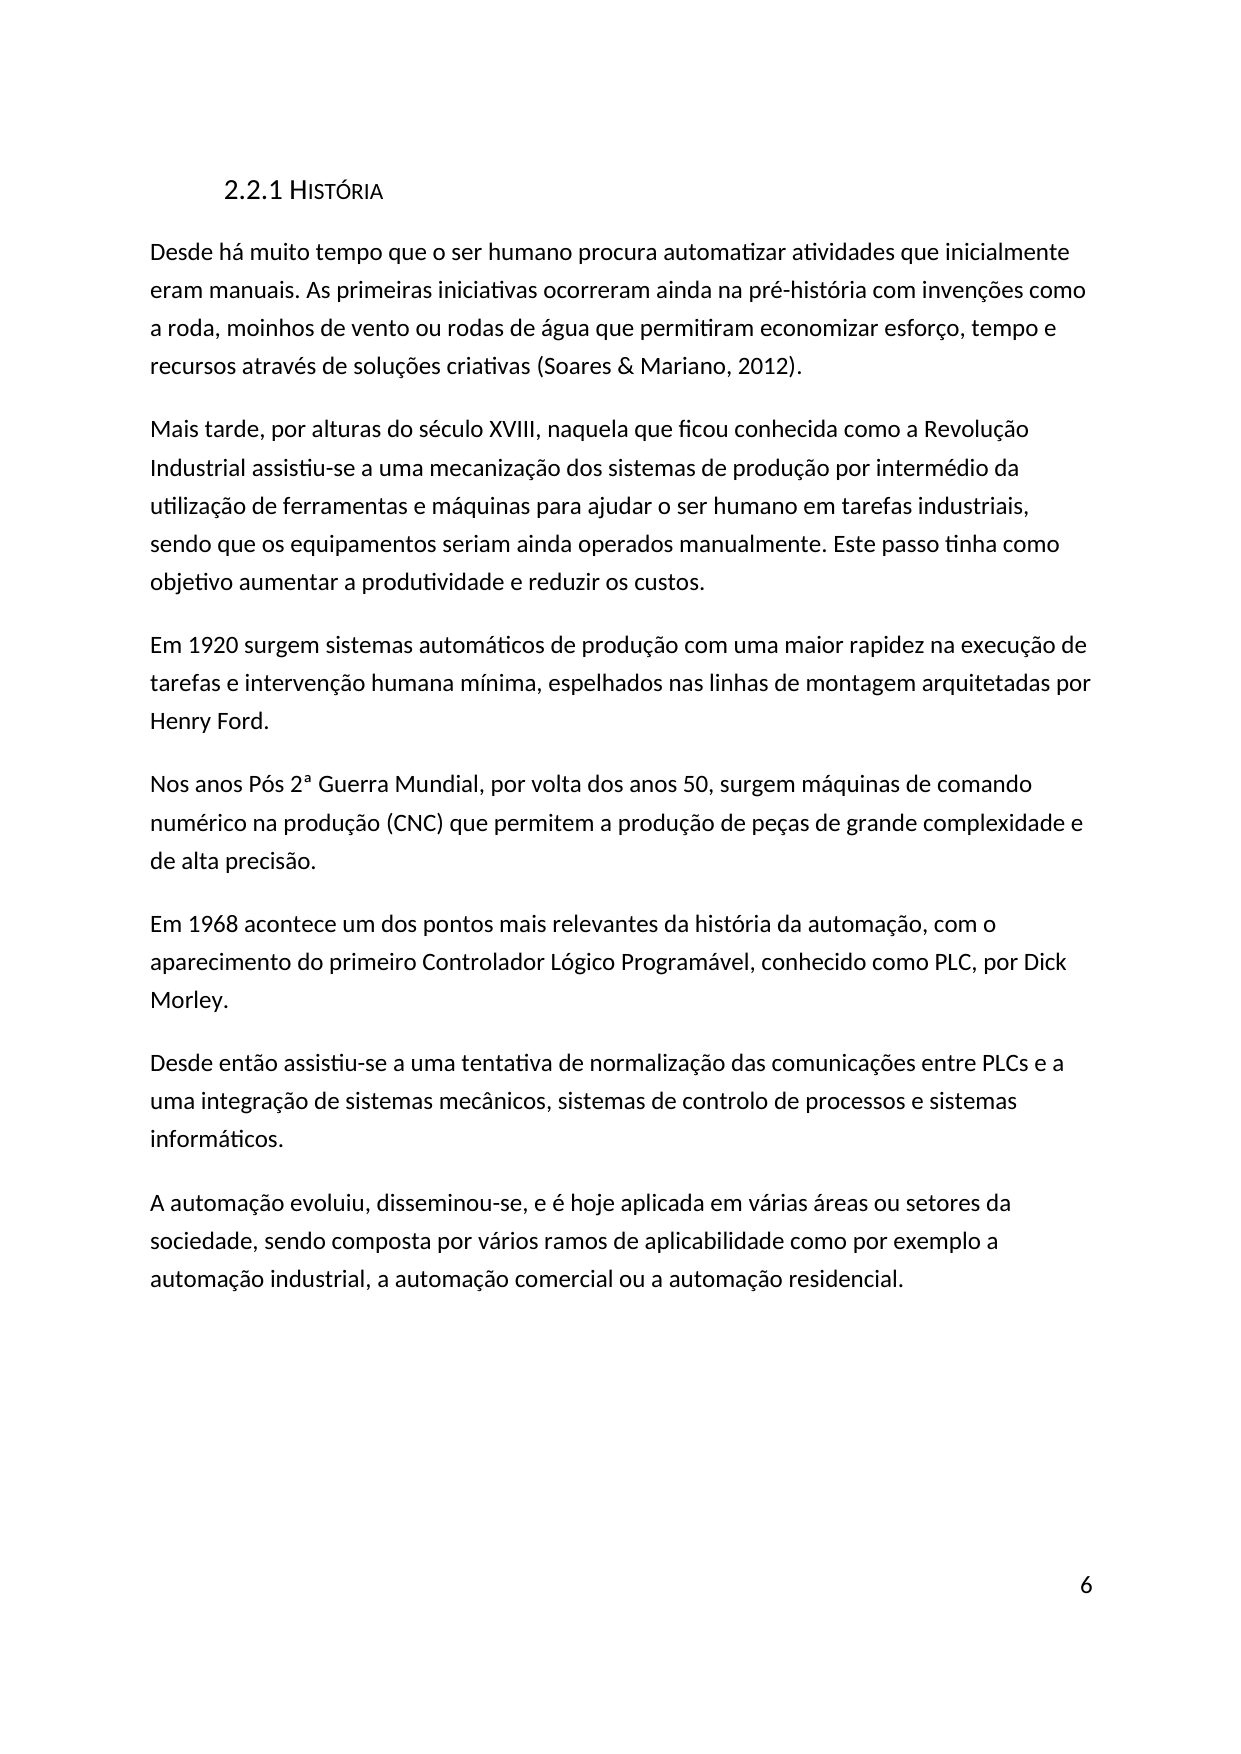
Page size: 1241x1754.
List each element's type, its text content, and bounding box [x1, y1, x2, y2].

text Em 1968 acontece um dos pontos mais relevantes da história da automação, com o aparecimento do primeiro Controlador Lógico Programável, conhecido como PLC, por Dick Morley. [150, 908, 1092, 1015]
text Desde então assistiu-se a uma tentativa de normalização das comunicações entre PLCs e a uma integração de sistemas mecânicos, sistemas de controlo de processos e sistemas informáticos. [150, 1047, 1092, 1154]
text Desde há muito tempo que o ser humano procura automatizar atividades que inicialmente eram manuais. As primeiras iniciativas ocorreram ainda na pré-história com invenções como a roda, moinhos de vento ou rodas de água que permitiram economizar esforço, tempo e recursos através de soluções criativas (Soares & Mariano, 2012). [150, 236, 1092, 381]
text Mais tarde, por alturas do século XVIII, naquela que ficou conhecida como a Revolução Industrial assistiu-se a uma mecanização dos sistemas de produção por intermédio da utilização de ferramentas e máquinas para ajudar o ser humano em tarefas industriais, sendo que os equipamentos seriam ainda operados manualmente. Este passo tinha como objetivo aumentar a produtividade e reduzir os custos. [150, 413, 1092, 597]
text Nos anos Pós 2ª Guerra Mundial, por volta dos anos 50, surgem máquinas de comando numérico na produção (CNC) que permitem a produção de peças de grande complexidade e de alta precisão. [150, 768, 1092, 875]
subtitle 2.2.1 História [150, 171, 1092, 206]
text Em 1920 surgem sistemas automáticos de produção com uma maior rapidez na execução de tarefas e intervenção humana mínima, espelhados nas linhas de montagem arquitetadas por Henry Ford. [150, 629, 1092, 736]
text A automação evoluiu, disseminou-se, e é hoje aplicada em várias áreas ou setores da sociedade, sendo composta por vários ramos de aplicabilidade como por exemplo a automação industrial, a automação comercial ou a automação residencial. [150, 1187, 1092, 1293]
